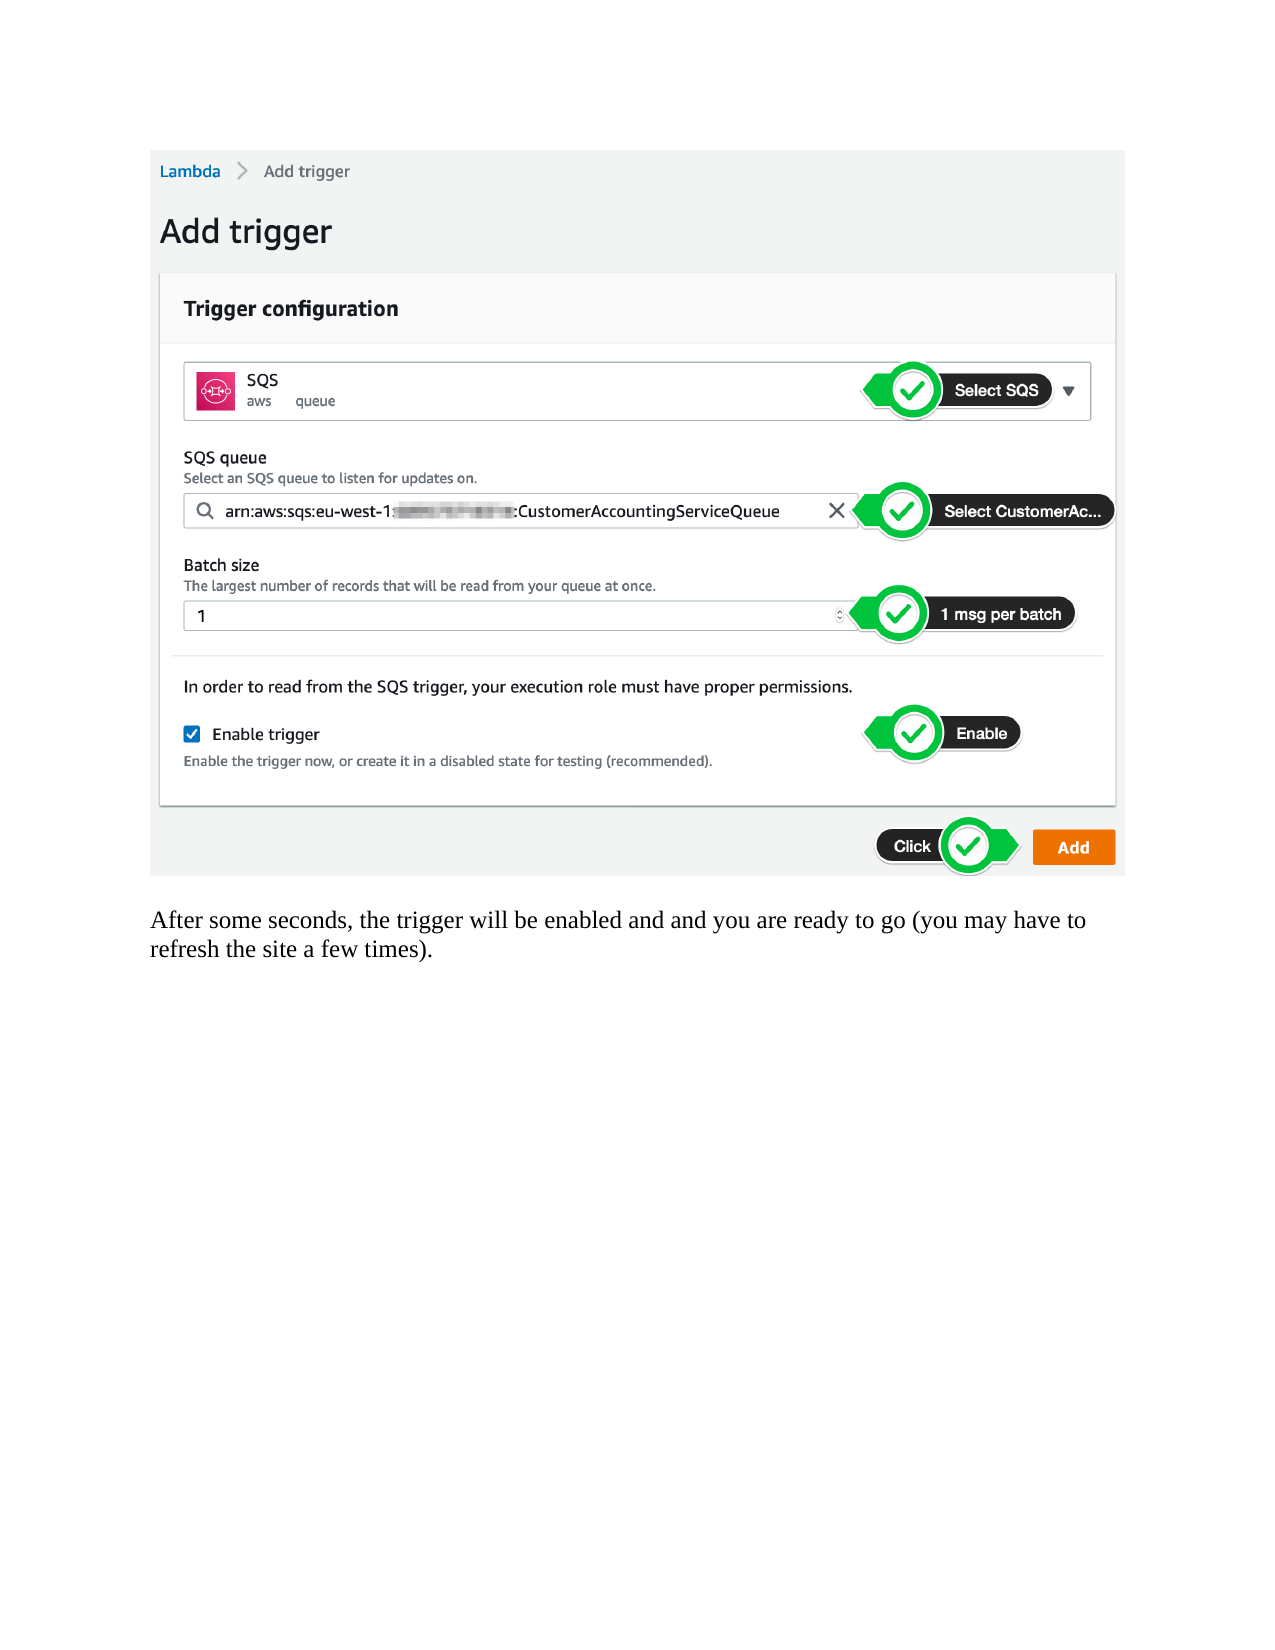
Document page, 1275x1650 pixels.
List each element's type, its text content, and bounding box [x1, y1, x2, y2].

picture [150, 150, 1125, 876]
text After some seconds, the trigger will be enabled and and you are ready to go (you may have to refresh the site a few times). [150, 905, 1125, 962]
